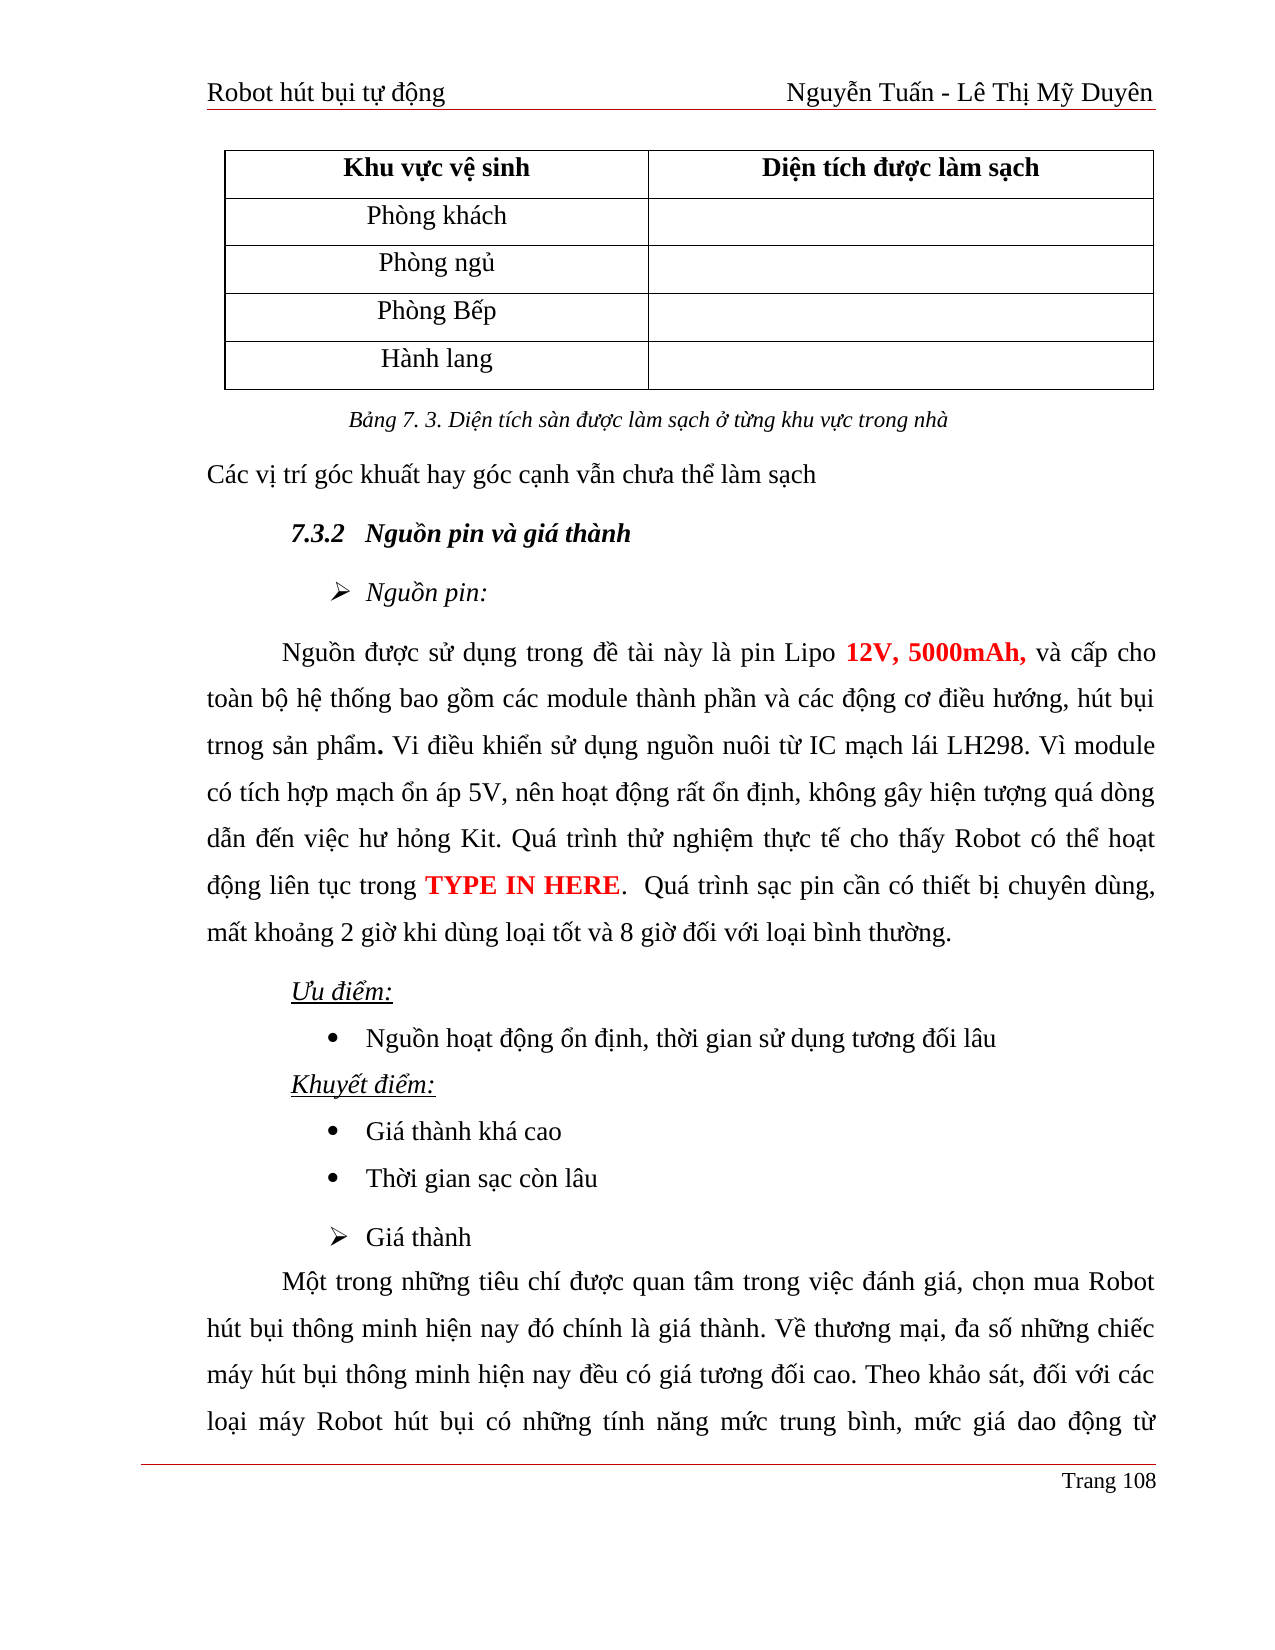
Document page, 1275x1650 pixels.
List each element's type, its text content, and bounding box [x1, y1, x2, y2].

table_cell [649, 246, 1153, 293]
table_header Khu vực vệ sinh [226, 151, 648, 198]
table_header Diện tích được làm sạch [649, 151, 1153, 198]
list Thời gian sạc còn lâu [328, 1162, 1156, 1193]
text Bảng 7. 3. Diện tích sàn được làm sạch ở từng khu vực trong nhà [141, 406, 1156, 433]
text Nguồn được sử dụng trong đề tài này là pin Lipo 12V, 5000mAh, và cấp cho toàn bộ hệ thống bao gồm các module thành phần và các động cơ điều hướng, hút bụi trnog sản phẩm. Vi điều khiển sử dụng nguồn nuôi từ IC mạch lái LH298. Vì module có tích hợp mạch ổn áp 5V, nên hoạt động rất ổn định, không gây hiện tượng quá dòng dẫn đến việc hư hỏng Kit. Quá trình thử nghiệm thực tế cho thấy Robot có thể hoạt động liên tục trong TYPE IN HERE. Quá trình sạc pin cần có thiết bị chuyên dùng, mất khoảng 2 giờ khi dùng loại tốt và 8 giờ đối với loại bình thường. [207, 636, 1156, 947]
text Khuyết điểm: [291, 1069, 1156, 1100]
list Giá thành [328, 1222, 1156, 1253]
table_cell [649, 199, 1153, 245]
list Nguồn hoạt động ổn định, thời gian sử dụng tương đối lâu [328, 1022, 1156, 1053]
table_cell [649, 294, 1153, 341]
table_cell [649, 342, 1153, 388]
list Giá thành khá cao [328, 1115, 1156, 1147]
text Các vị trí góc khuất hay góc cạnh vẫn chưa thể làm sạch [206, 458, 1156, 489]
table_cell Phòng ngủ [226, 246, 648, 293]
table_cell Phòng khách [226, 199, 648, 245]
list Nguồn pin: [328, 577, 1156, 608]
subtitle 7.3.2 Nguồn pin và giá thành [253, 517, 1132, 548]
table_cell Hành lang [226, 342, 648, 388]
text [207, 1265, 1156, 1436]
table_cell Phòng Bếp [226, 294, 648, 341]
text Ưu điểm: [216, 975, 1156, 1006]
